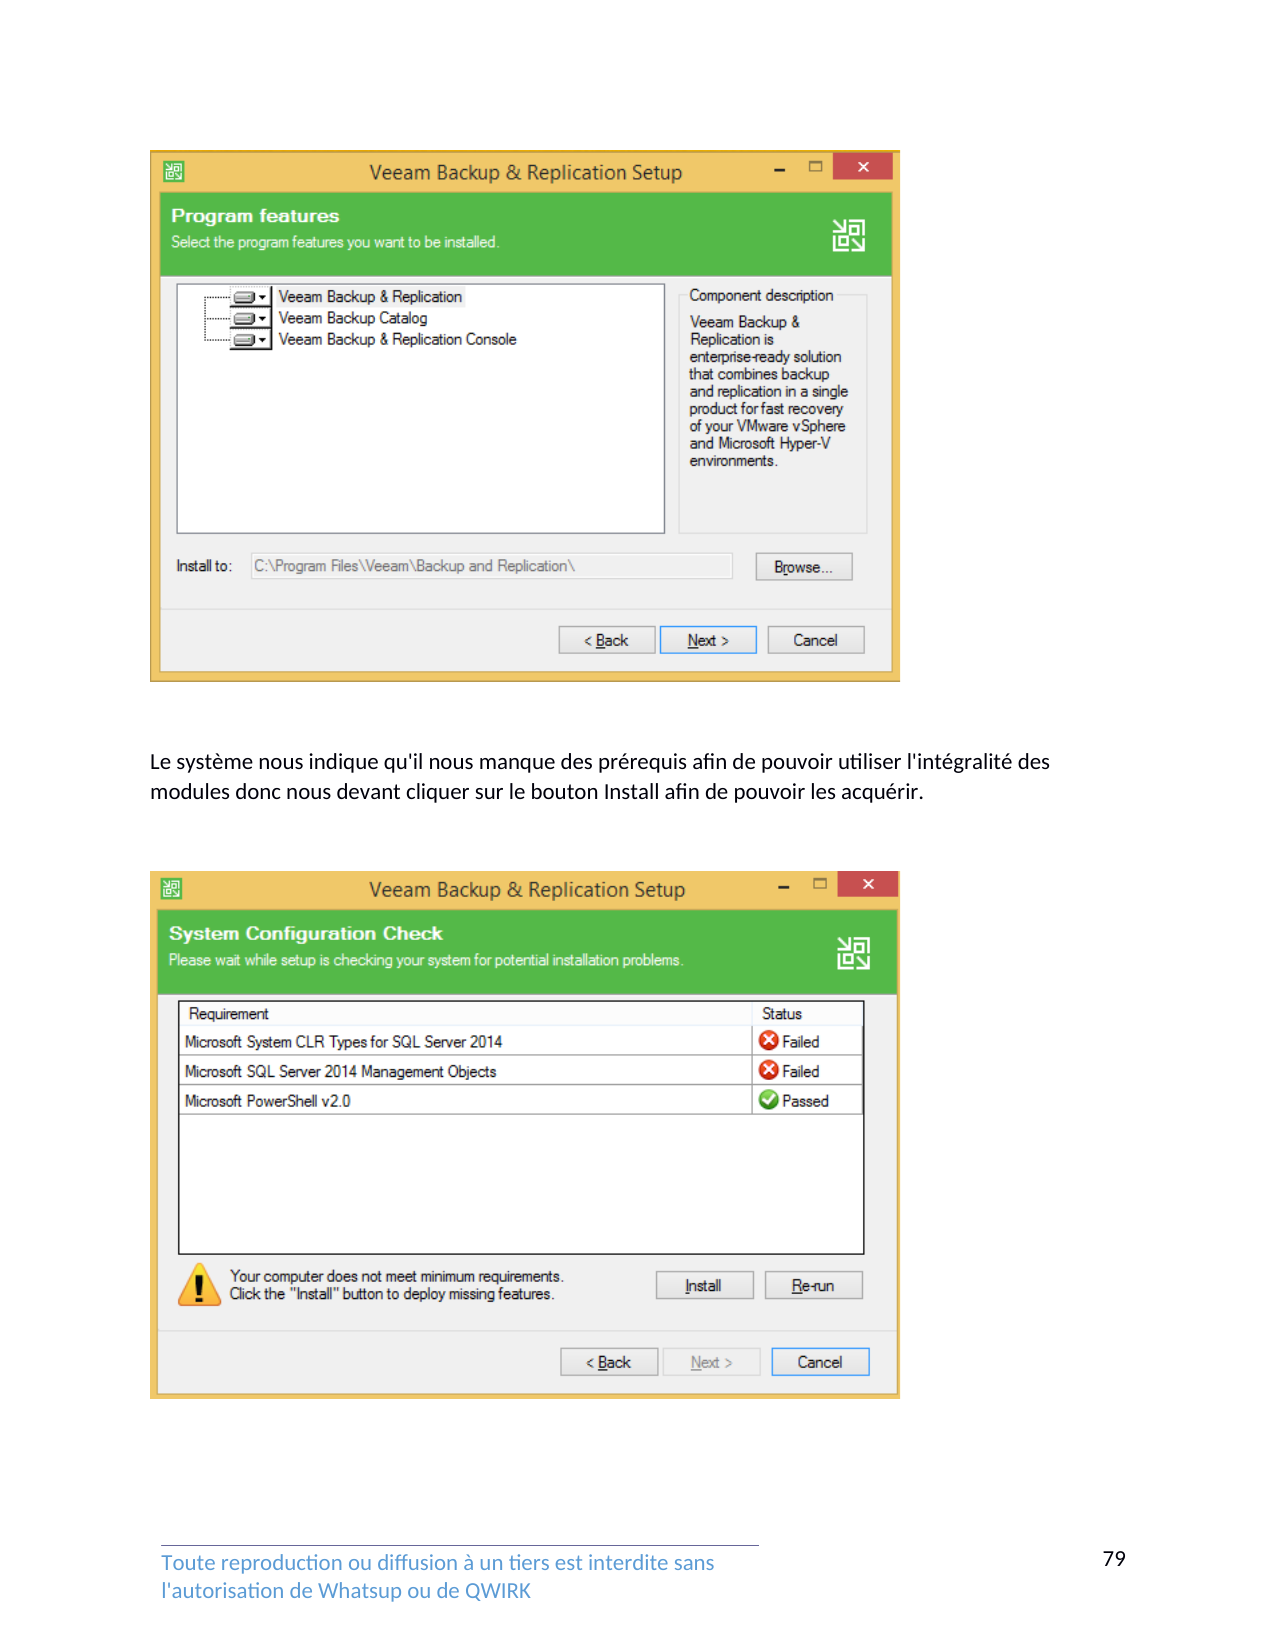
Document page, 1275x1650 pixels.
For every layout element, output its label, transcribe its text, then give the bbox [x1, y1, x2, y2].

picture [150, 150, 901, 682]
picture [150, 871, 901, 1399]
text Le système nous indique qu'il nous manque des prérequis afin de pouvoir utiliser l'intégralité des modules donc nous devant cliquer sur le bouton Install afin de pouvoir les acquérir. [150, 747, 1125, 805]
